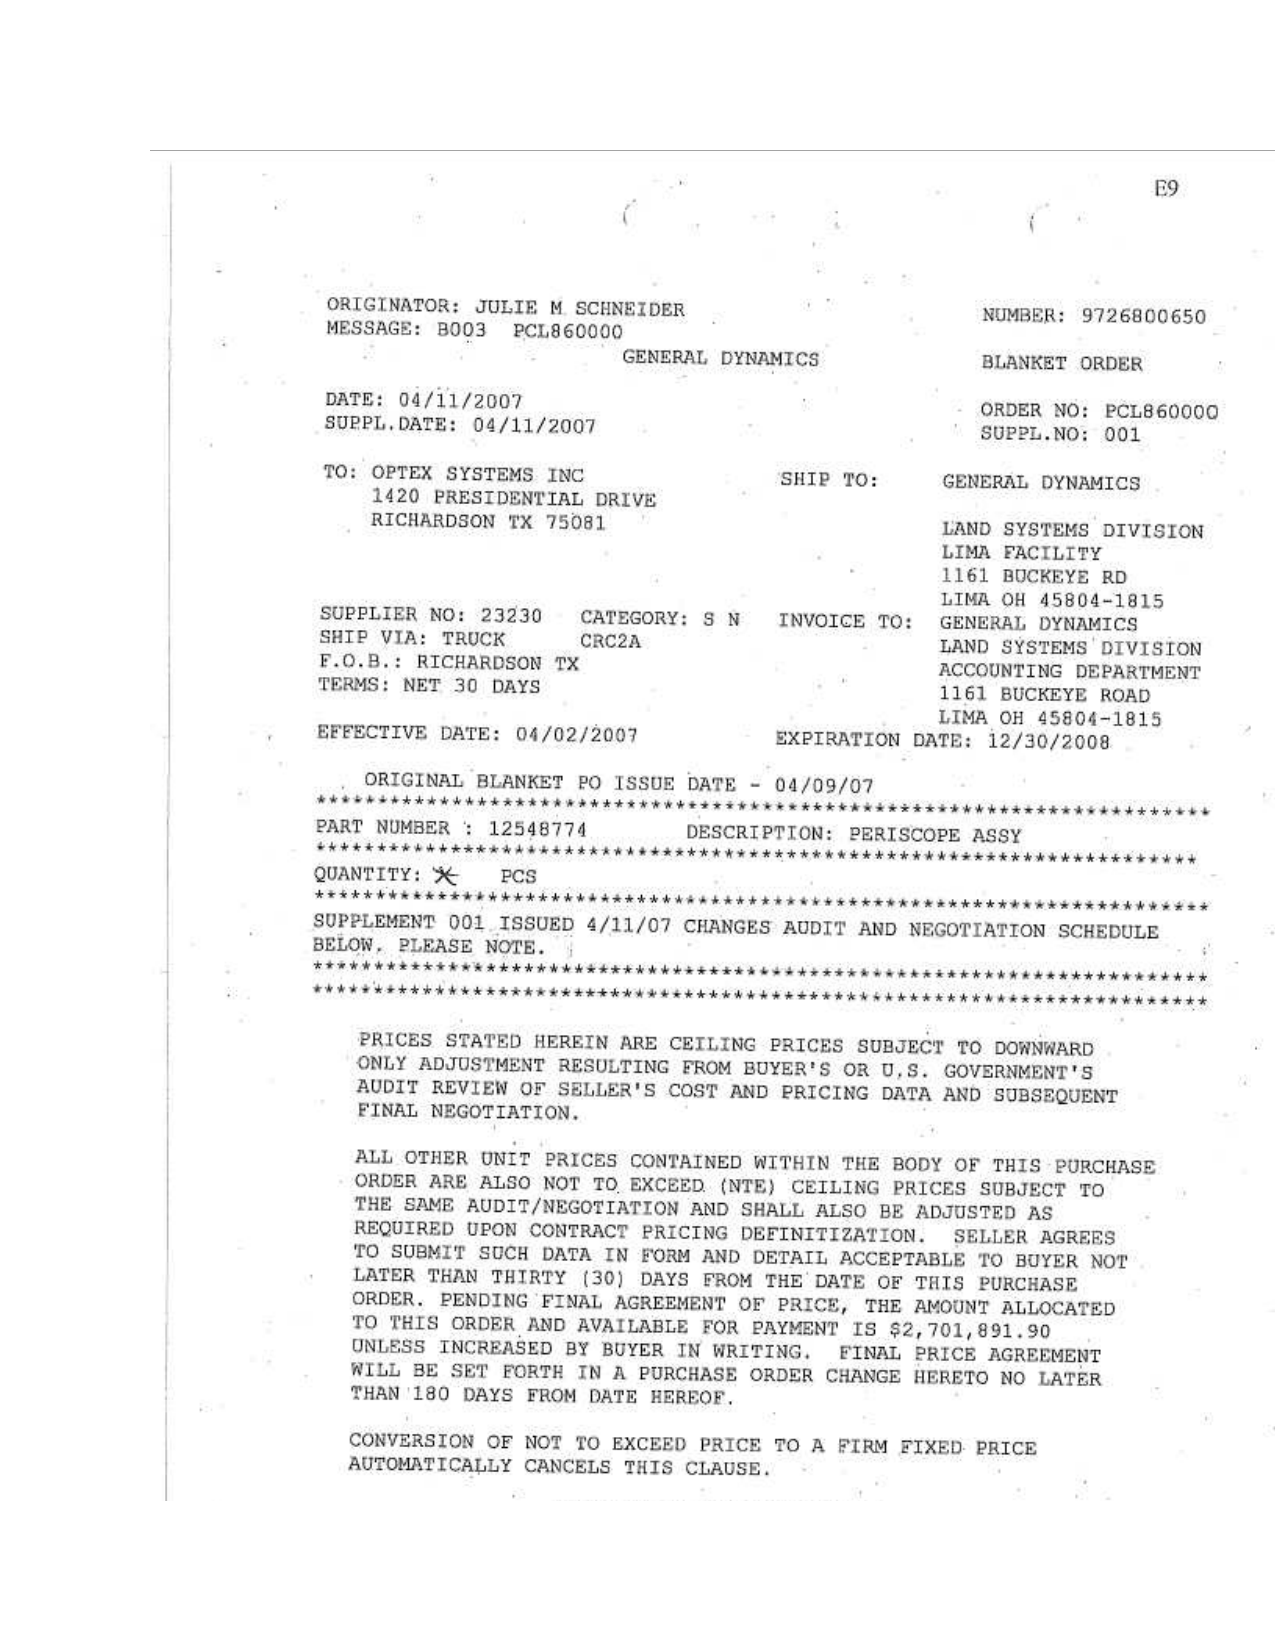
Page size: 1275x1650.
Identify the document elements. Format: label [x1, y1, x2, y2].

picture [150, 150, 1275, 1501]
